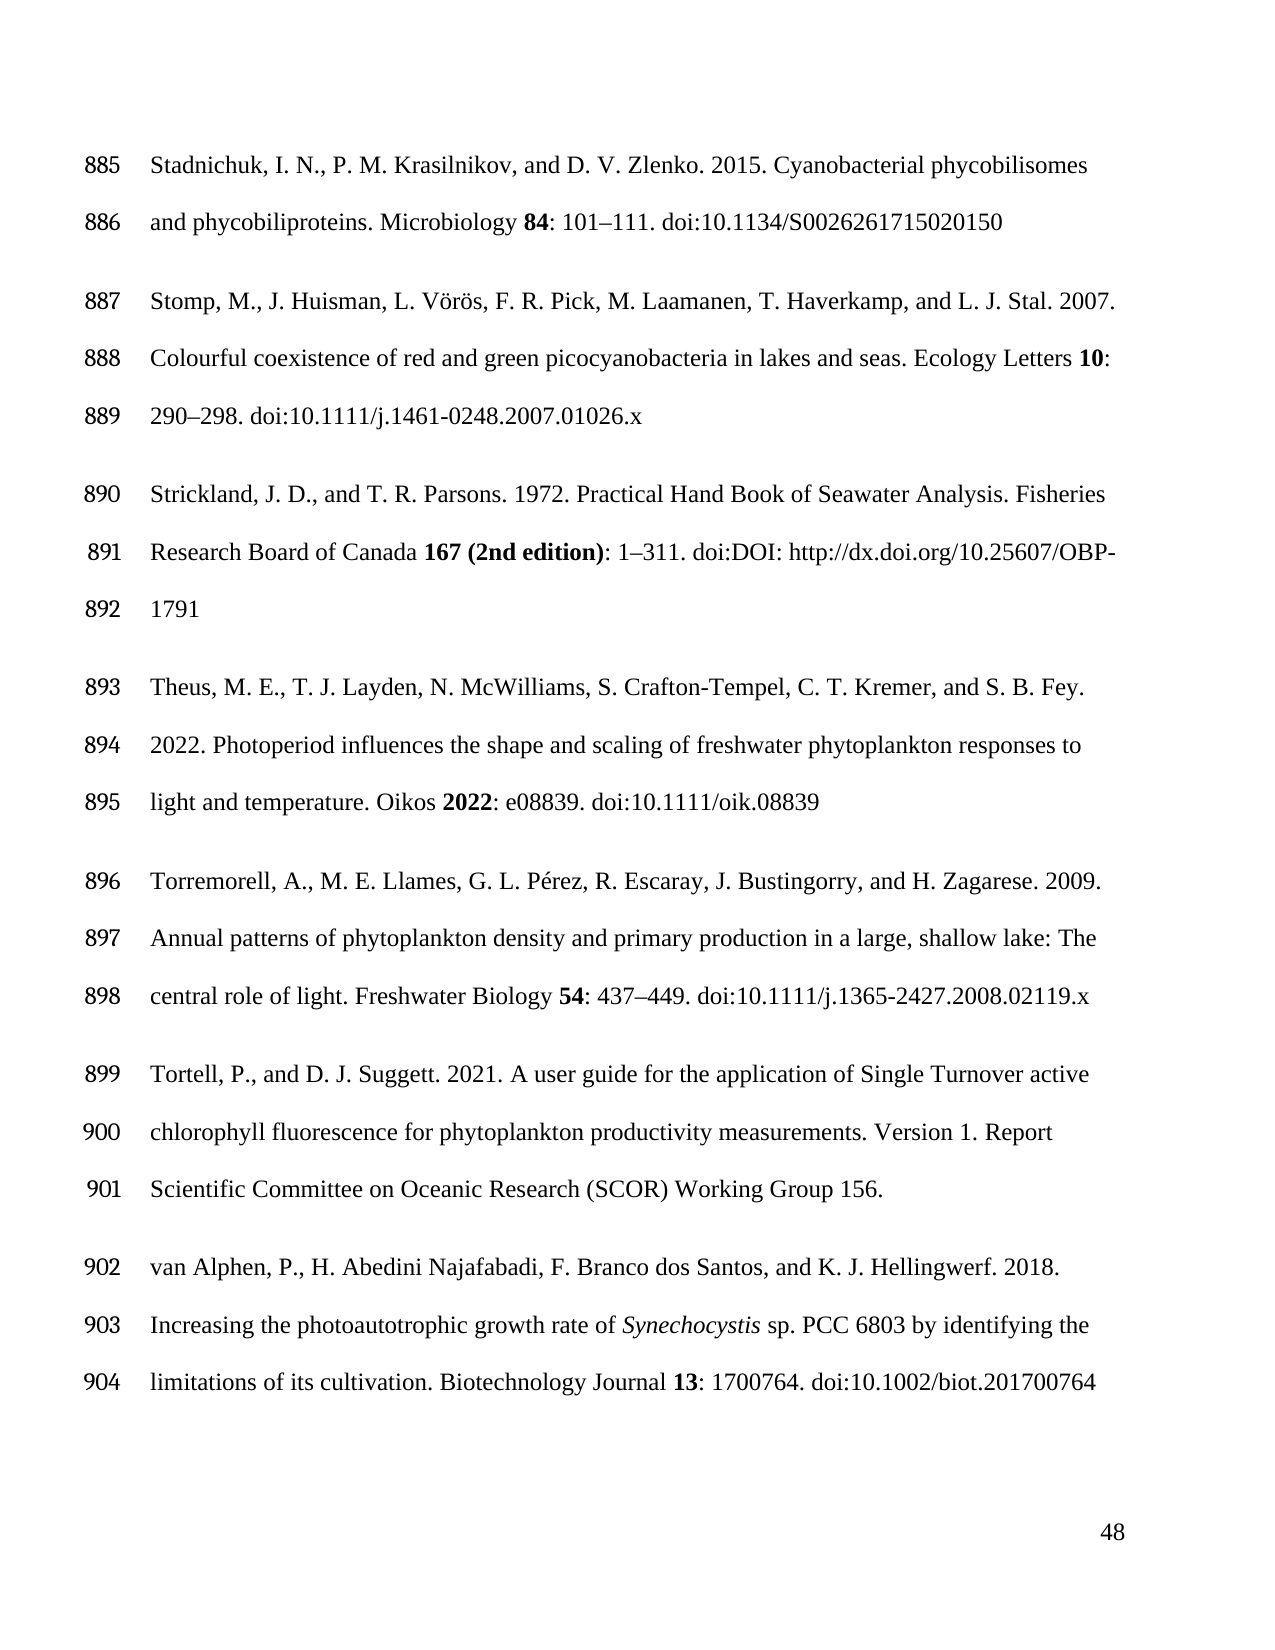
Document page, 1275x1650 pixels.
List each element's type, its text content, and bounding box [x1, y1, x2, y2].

text Torremorell, A., M. E. Llames, G. L. Pérez, R. Escaray, J. Bustingorry, and H. Zagarese. 2009. Annual patterns of phytoplankton density and primary production in a large, shallow lake: The central role of light. Freshwater Biology 54: 437–449. doi:10.1111/j.1365-2427.2008.02119.x [150, 866, 1125, 1009]
text Strickland, J. D., and T. R. Parsons. 1972. Practical Hand Book of Seawater Analysis. Fisheries Research Board of Canada 167 (2nd edition): 1–311. doi:DOI: http://dx.doi.org/10.25607/OBP-1791 [150, 479, 1125, 623]
text Theus, M. E., T. J. Layden, N. McWilliams, S. Crafton-Tempel, C. T. Kremer, and S. B. Fey. 2022. Photoperiod influences the shape and scaling of freshwater phytoplankton responses to light and temperature. Oikos 2022: e08839. doi:10.1111/oik.08839 [150, 672, 1125, 816]
text Stadnichuk, I. N., P. M. Krasilnikov, and D. V. Zlenko. 2015. Cyanobacterial phycobilisomes and phycobiliproteins. Microbiology 84: 101–111. doi:10.1134/S0026261715020150 [150, 150, 1125, 236]
text Stomp, M., J. Huisman, L. Vörös, F. R. Pick, M. Laamanen, T. Haverkamp, and L. J. Stal. 2007. Colourful coexistence of red and green picocyanobacteria in lakes and seas. Ecology Letters 10: 290–298. doi:10.1111/j.1461-0248.2007.01026.x [150, 286, 1125, 429]
text van Alphen, P., H. Abedini Najafabadi, F. Branco dos Santos, and K. J. Hellingwerf. 2018. Increasing the photoautotrophic growth rate of Synechocystis sp. PCC 6803 by identifying the limitations of its cultivation. Biotechnology Journal 13: 1700764. doi:10.1002/biot.201700764 [150, 1252, 1125, 1396]
text Tortell, P., and D. J. Suggett. 2021. A user guide for the application of Single Turnover active chlorophyll fluorescence for phytoplankton productivity measurements. Version 1. Report Scientific Committee on Oceanic Research (SCOR) Working Group 156. [150, 1059, 1125, 1203]
